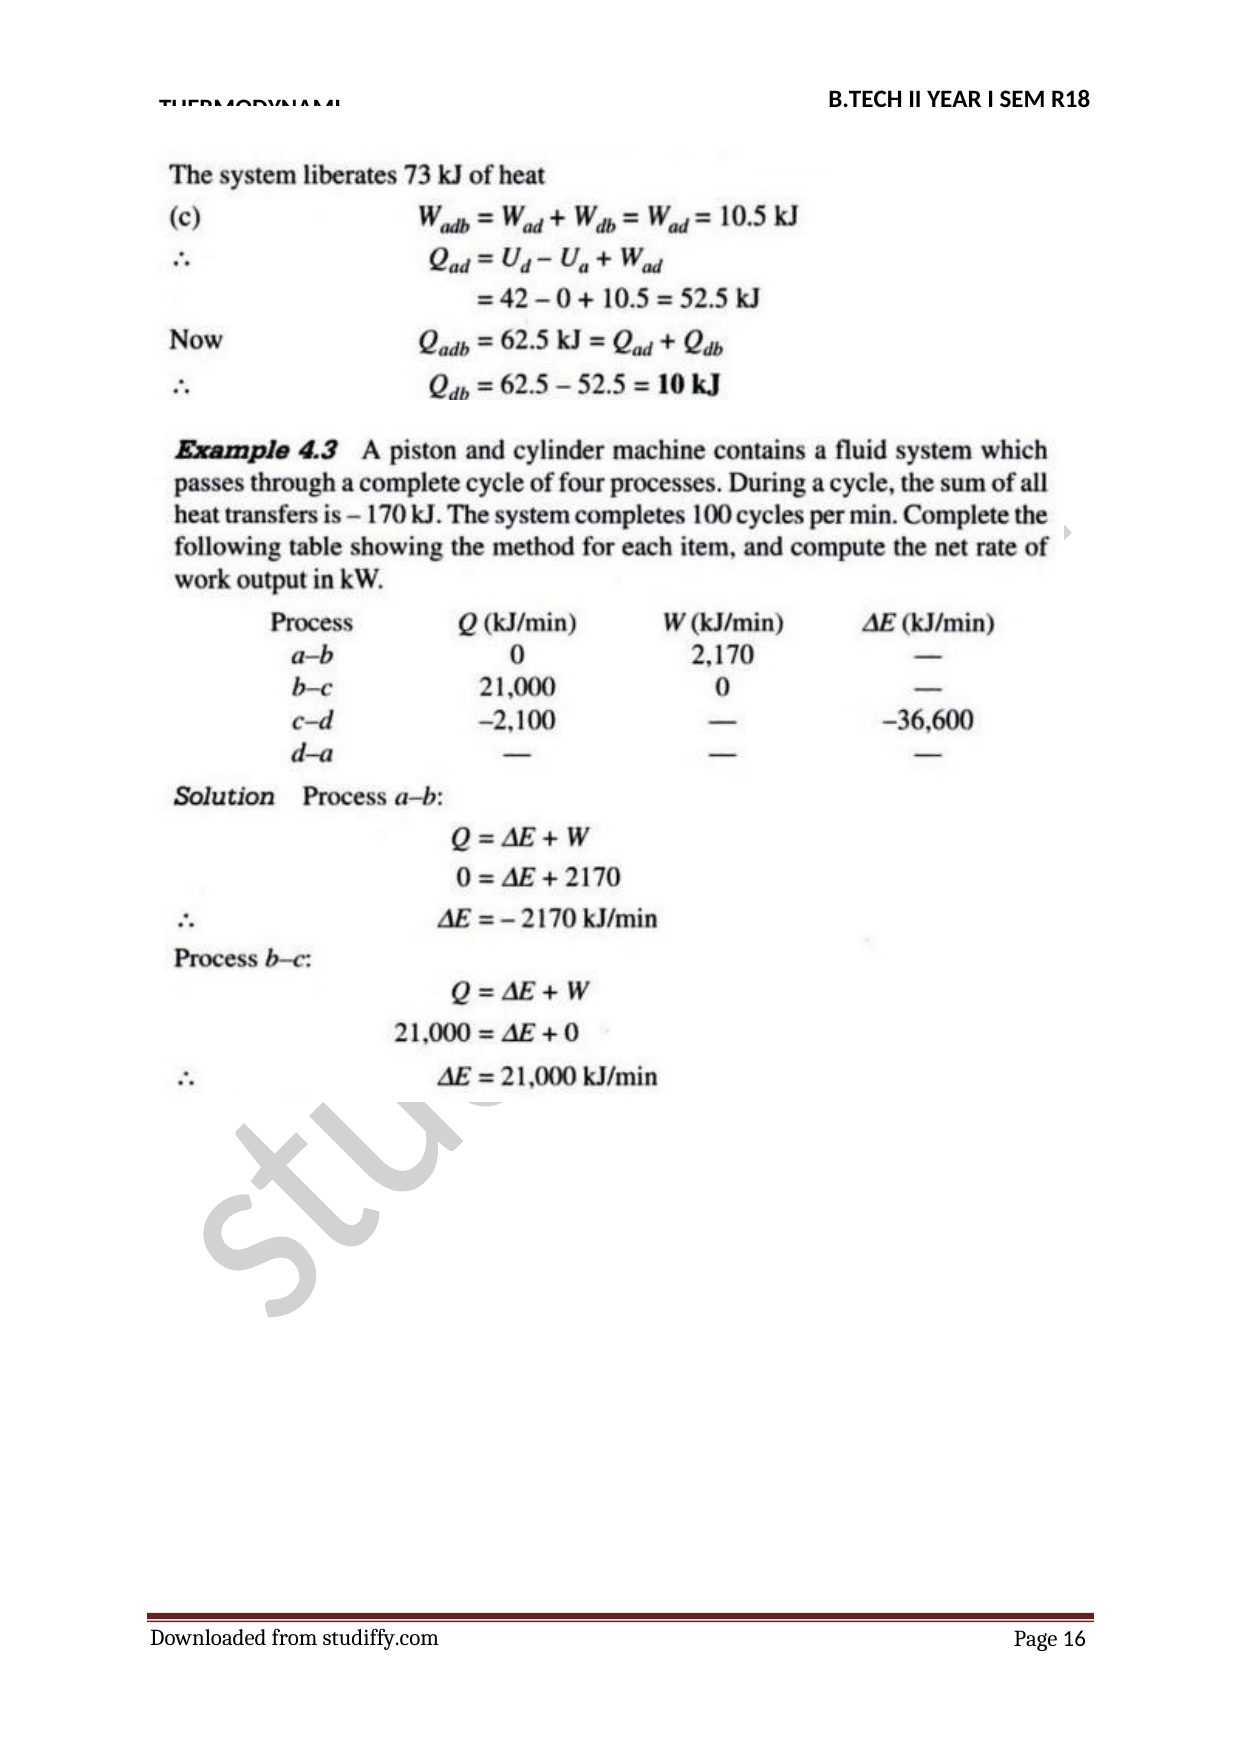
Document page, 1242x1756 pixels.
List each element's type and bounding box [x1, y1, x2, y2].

picture [156, 149, 833, 400]
picture [153, 425, 1064, 1102]
